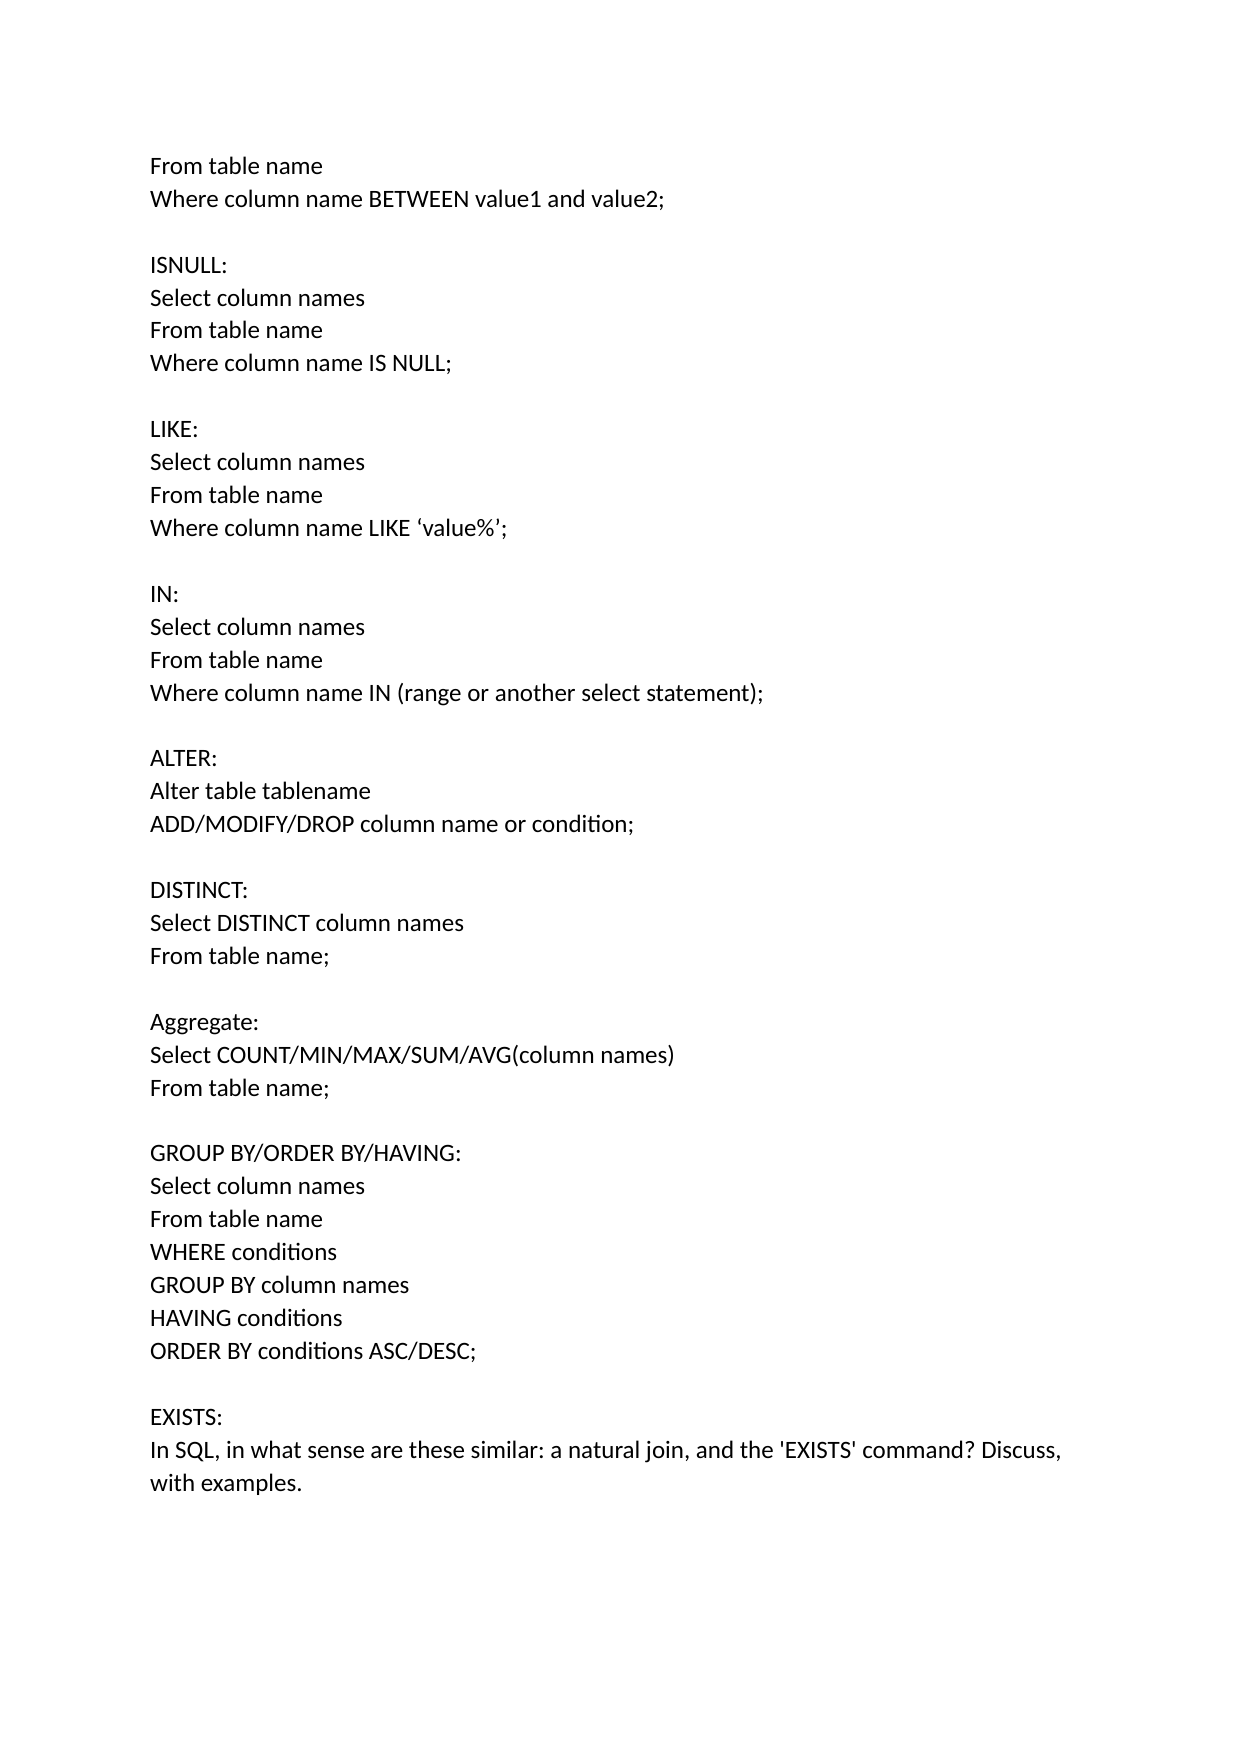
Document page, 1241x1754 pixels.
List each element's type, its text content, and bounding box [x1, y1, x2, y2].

text ISNULL: [150, 249, 1090, 279]
text Select DISTINCT column names [150, 907, 1090, 938]
text EXISTS: In SQL, in what sense are these similar: a natural join, and the 'EXISTS' command? Discuss, with examples. [150, 1401, 1090, 1497]
text IN: [150, 578, 1090, 608]
text WHERE conditions [150, 1236, 1090, 1267]
text HAVING conditions [150, 1302, 1090, 1333]
text Select column names [150, 611, 1090, 641]
text From table name; [150, 940, 1090, 971]
text From table name [150, 1203, 1090, 1234]
text GROUP BY/ORDER BY/HAVING: [150, 1137, 1090, 1168]
text Where column name IN (range or another select statement); [150, 677, 1090, 707]
text Select column names [150, 1170, 1090, 1201]
text Alter table tablename [150, 775, 1090, 806]
text LIKE: [150, 413, 1090, 444]
text ADD/MODIFY/DROP column name or condition; [150, 808, 1090, 839]
text Select column names [150, 446, 1090, 477]
text Where column name BETWEEN value1 and value2; [150, 183, 1090, 213]
text From table name [150, 479, 1090, 510]
text From table name [150, 150, 1090, 181]
text Where column name IS NULL; [150, 347, 1090, 378]
text From table name [150, 314, 1090, 345]
text Where column name LIKE ‘value%’; [150, 512, 1090, 543]
text DISTINCT: [150, 874, 1090, 905]
text Select COUNT/MIN/MAX/SUM/AVG(column names) [150, 1039, 1090, 1069]
text ORDER BY conditions ASC/DESC; [150, 1335, 1090, 1366]
text From table name; [150, 1072, 1090, 1102]
text Aggregate: [150, 1006, 1090, 1036]
text GROUP BY column names [150, 1269, 1090, 1300]
text Select column names [150, 282, 1090, 312]
text From table name [150, 644, 1090, 674]
text ALTER: [150, 742, 1090, 773]
